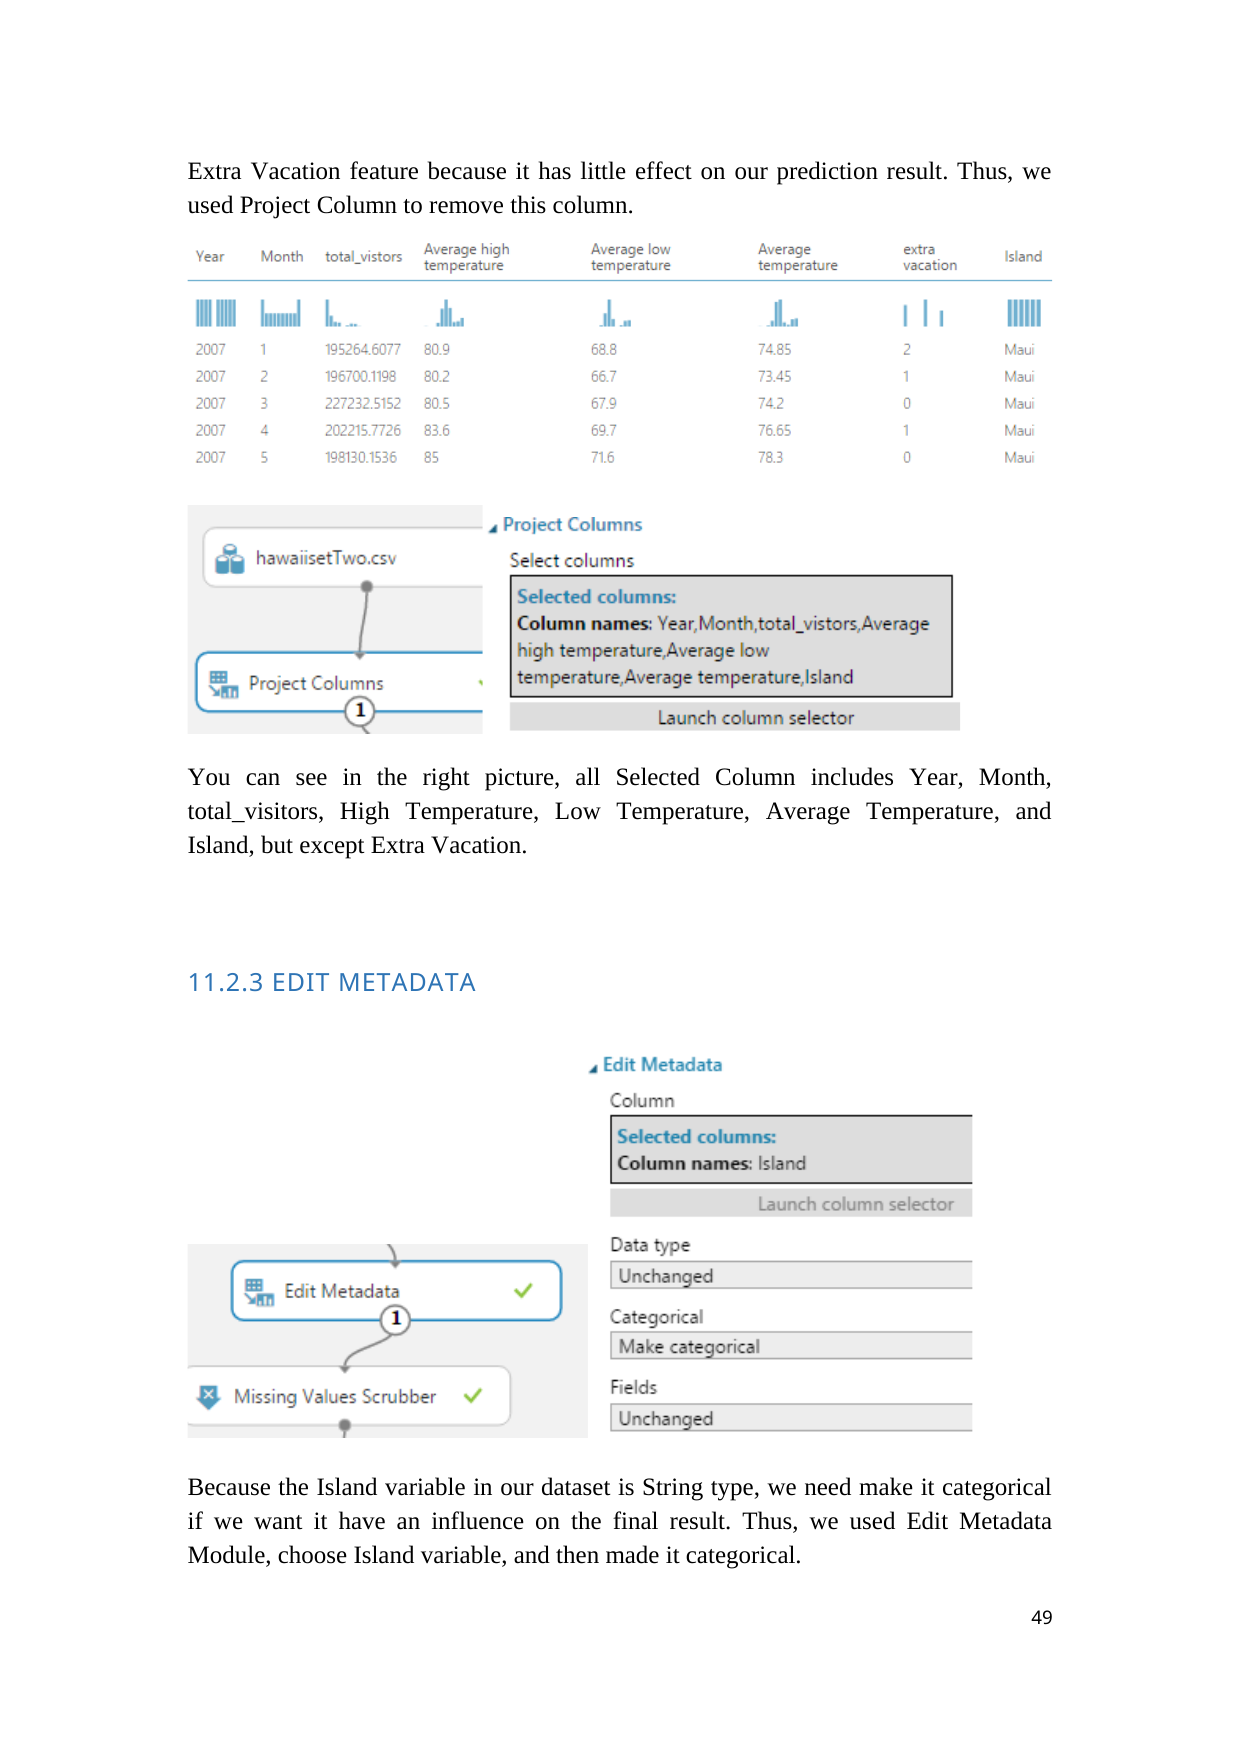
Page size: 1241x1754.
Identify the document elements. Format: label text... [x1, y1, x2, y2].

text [187, 153, 1053, 221]
picture [187, 505, 961, 734]
text You can see in the right picture, all Selected Column includes Year, Month, total_visitors, High Temperature, Low Temperature, Average Temperature, and Island, but except Extra Vacation. [187, 759, 1053, 861]
text Because the Island variable in our dataset is String type, we need make it categorical if we want it have an influence on the final result. Thus, we used Edit Metadata Module, choose Island variable, and then made it categorical. [187, 1469, 1053, 1571]
picture [187, 1051, 973, 1438]
picture [187, 242, 1053, 464]
subtitle 11.2.3 Edit Metadata [187, 947, 1053, 1015]
